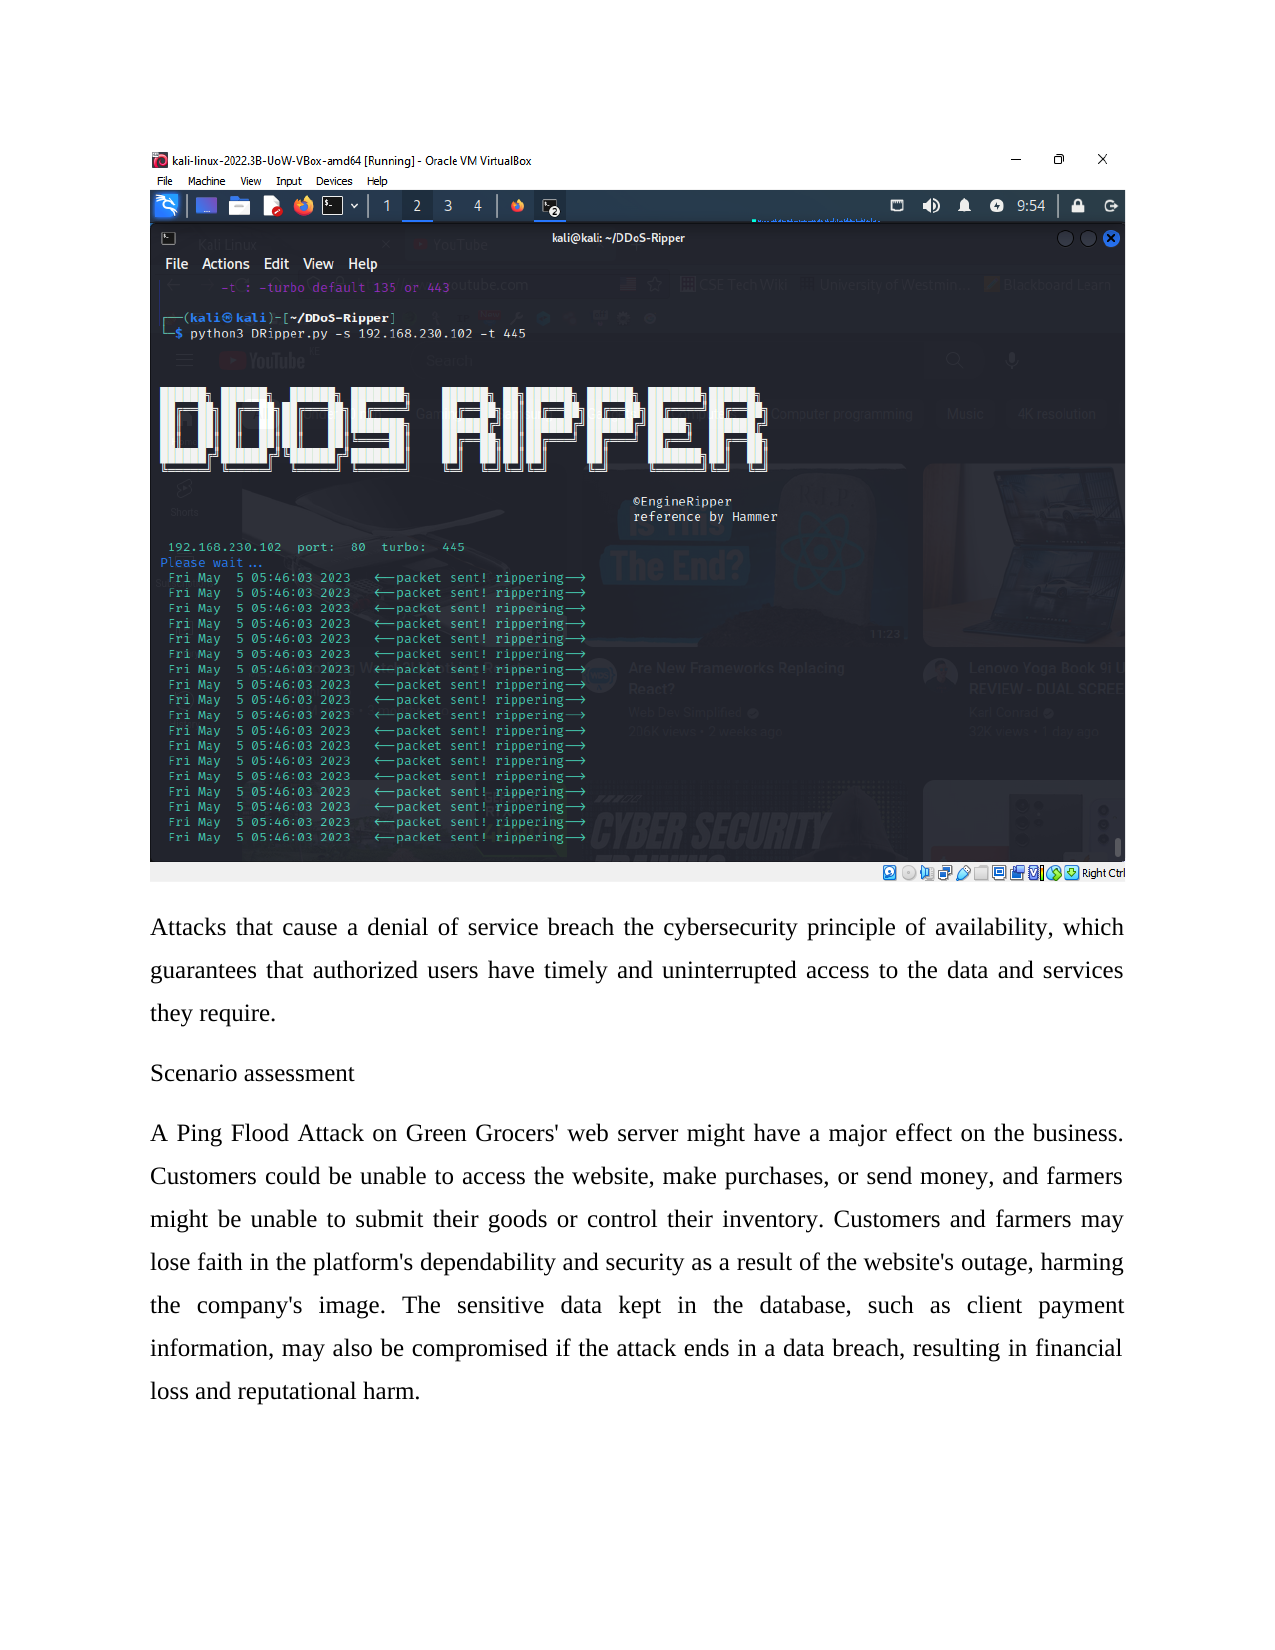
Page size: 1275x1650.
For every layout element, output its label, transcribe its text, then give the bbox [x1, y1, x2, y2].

picture [150, 150, 1125, 882]
text A Ping Flood Attack on Green Grocers' web server might have a major effect on the business. Customers could be unable to access the website, make purchases, or send money, and farmers might be unable to submit their goods or control their inventory. Customers and farmers may lose faith in the platform's dependability and security as a result of the website's outage, harming the company's image. The sensitive data kept in the database, such as client payment information, may also be compromised if the attack ends in a data breach, resulting in financial loss and reputational harm. [150, 1118, 1125, 1405]
text Scenario assessment [150, 1058, 1125, 1087]
text Attacks that cause a denial of service breach the cybersecurity principle of availability, which guarantees that authorized users have timely and uninterrupted access to the data and services they require. [150, 912, 1125, 1027]
